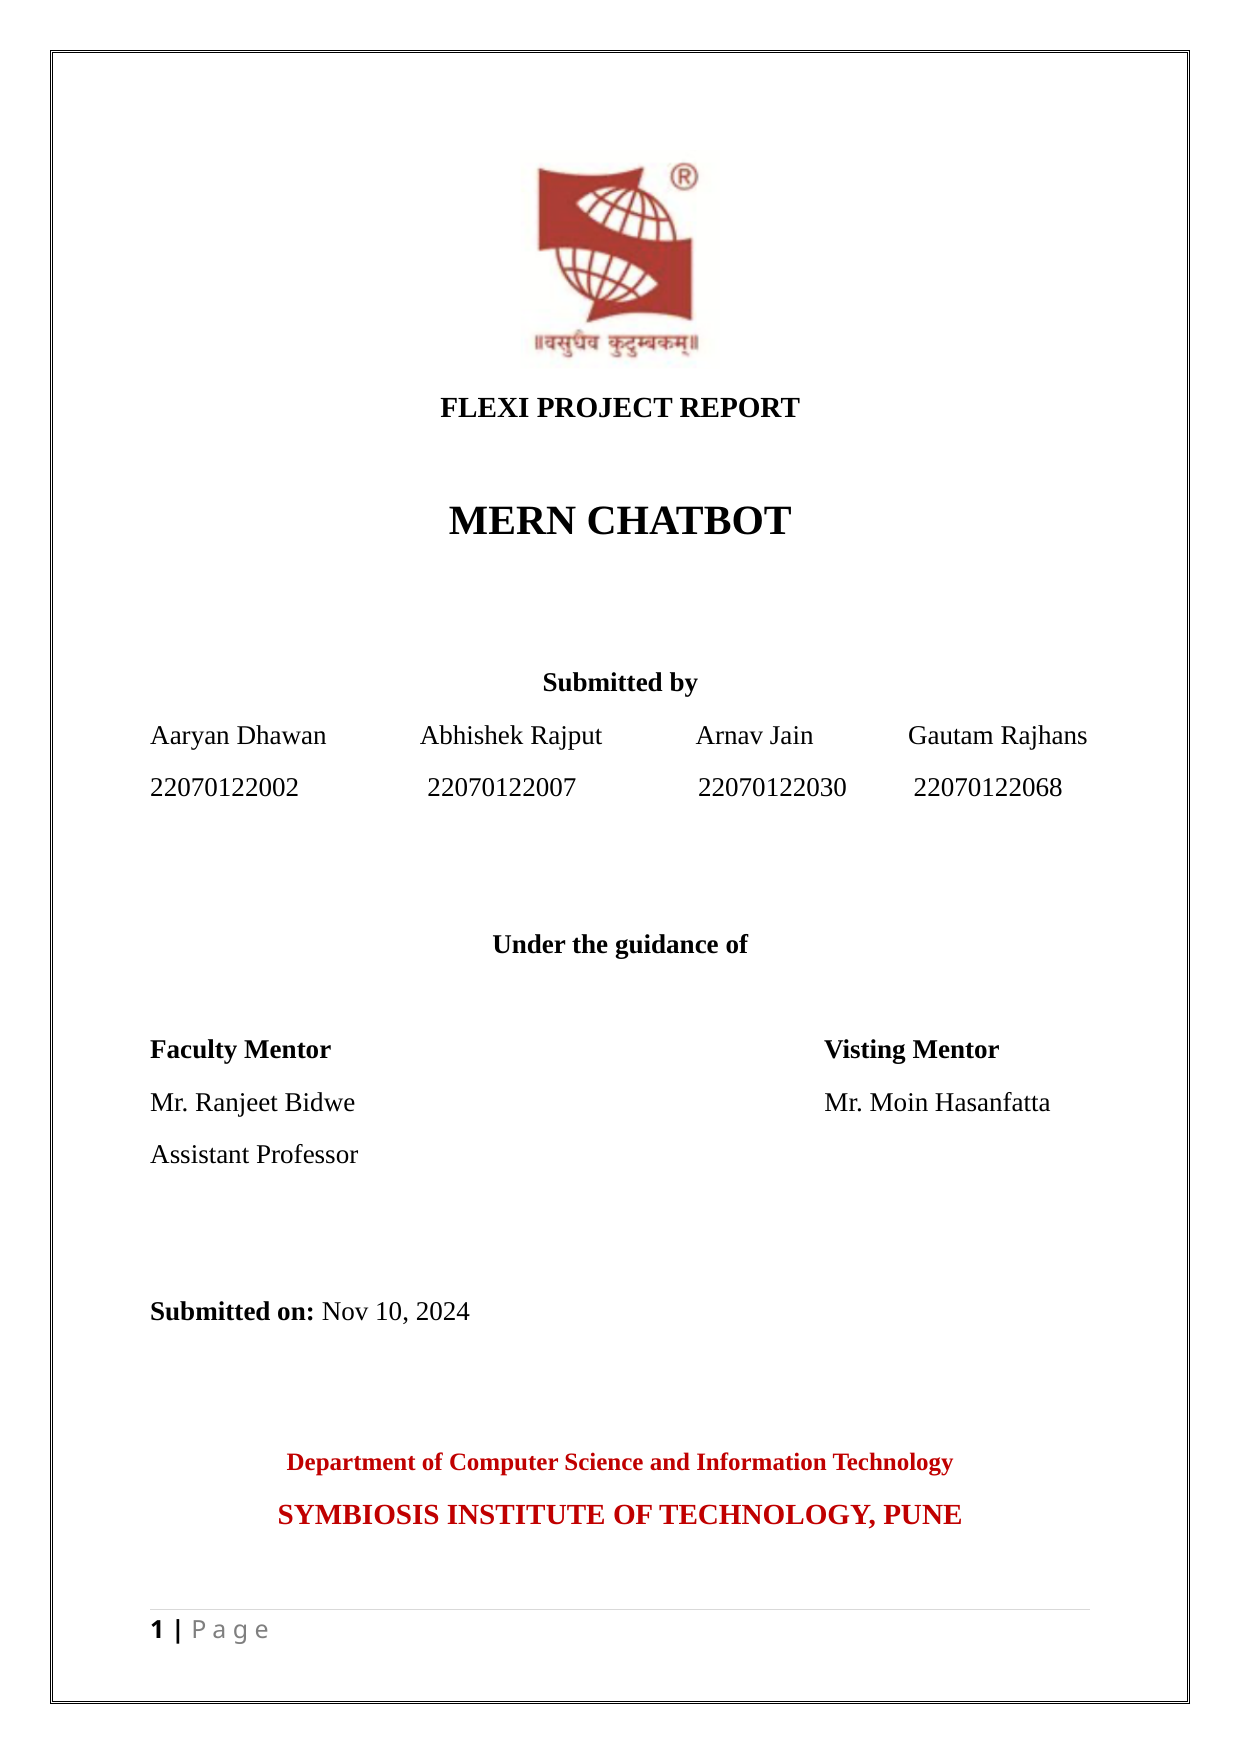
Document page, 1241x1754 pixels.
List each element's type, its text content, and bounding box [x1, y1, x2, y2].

text 22070122002 22070122007 22070122030 22070122068 [150, 771, 1090, 802]
text Faculty Mentor Visting Mentor [150, 1033, 1090, 1064]
text Submitted on: Nov 10, 2024 [150, 1295, 1090, 1326]
text Aaryan Dhawan Abhishek Rajput Arnav Jain Gautam Rajhans [150, 719, 1090, 750]
text Submitted by [150, 667, 1090, 698]
text MERN CHATBOT [150, 495, 1090, 543]
text Department of Computer Science and Information Technology [150, 1447, 1090, 1476]
text Mr. Ranjeet Bidwe Mr. Moin Hasanfatta [150, 1086, 1090, 1117]
text Assistant Professor [150, 1138, 1090, 1169]
picture [520, 150, 720, 369]
text FLEXI PROJECT REPORT [150, 391, 1090, 424]
text SYMBIOSIS INSTITUTE OF TECHNOLOGY, PUNE [150, 1497, 1090, 1530]
text Under the guidance of [150, 928, 1090, 960]
